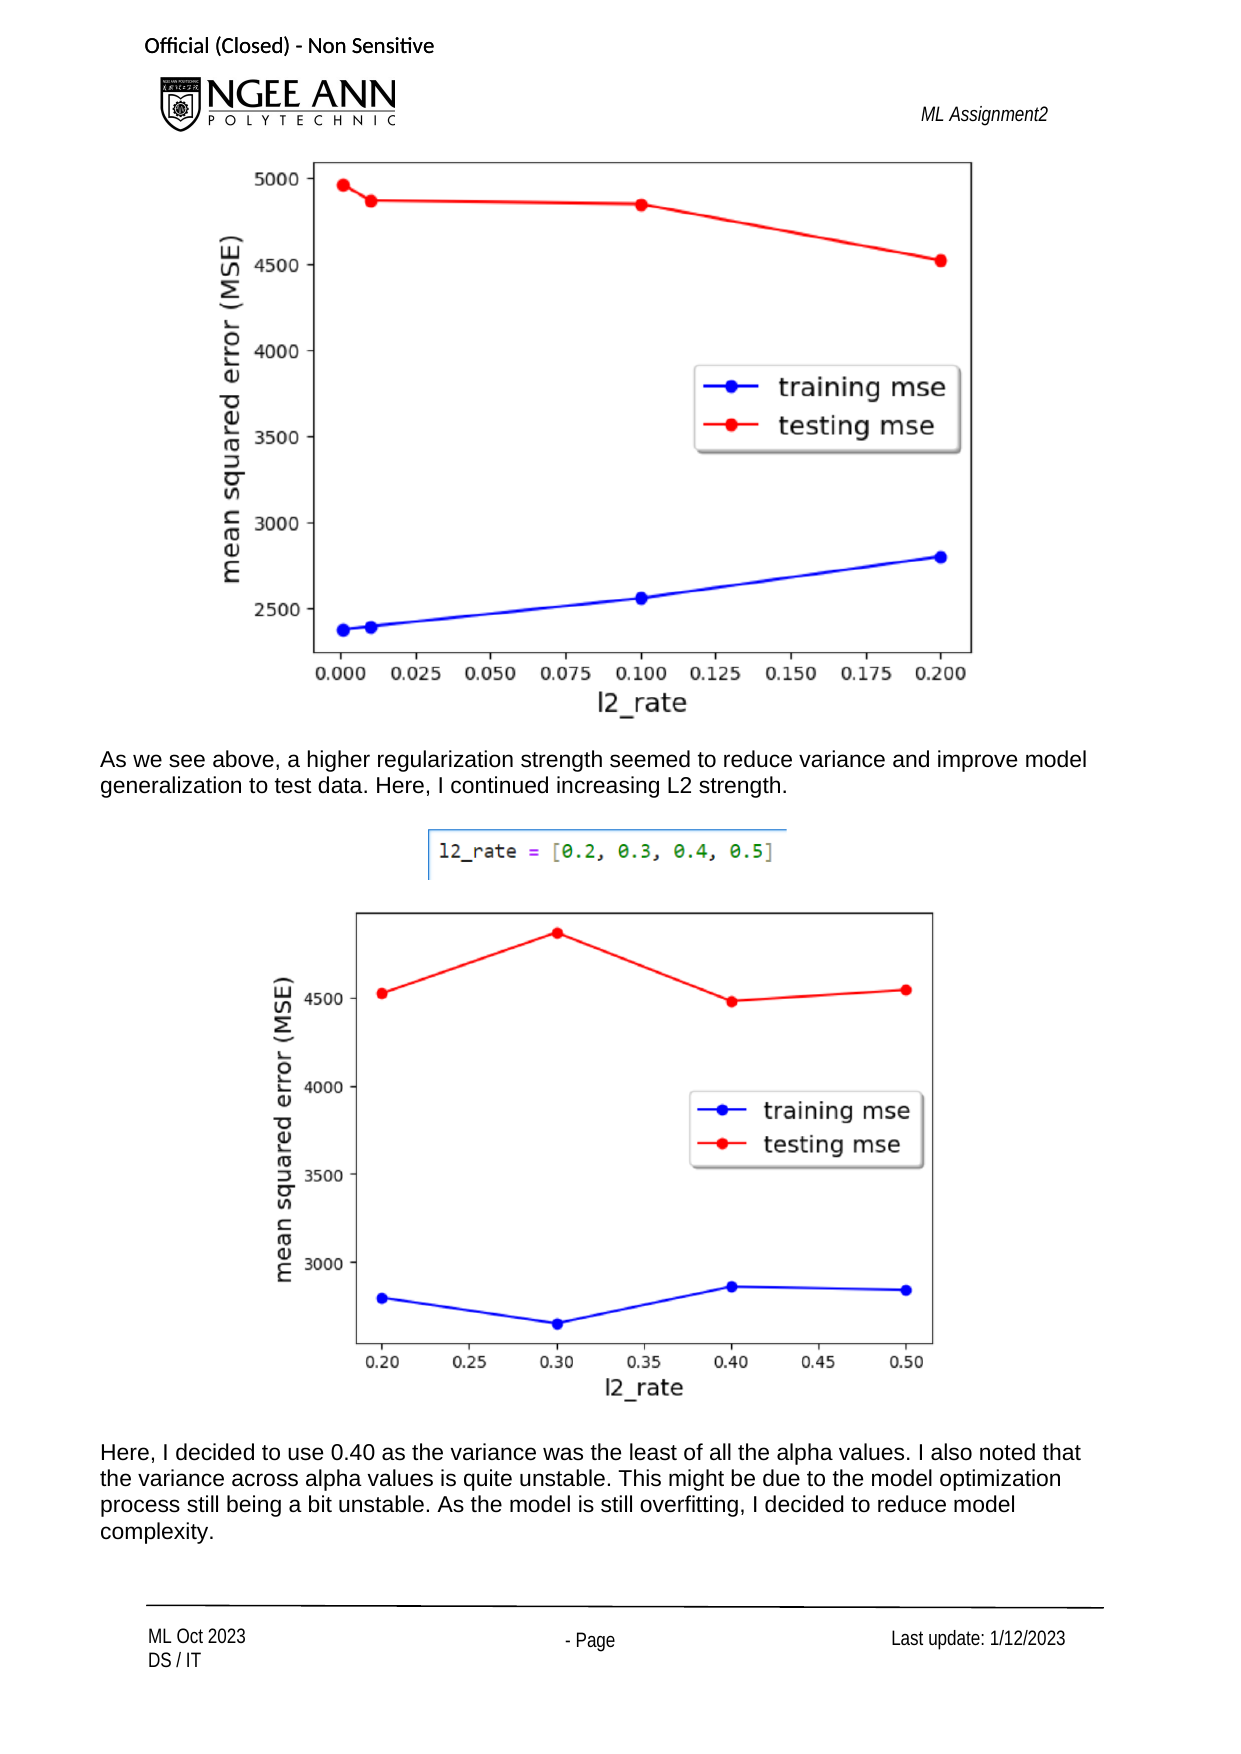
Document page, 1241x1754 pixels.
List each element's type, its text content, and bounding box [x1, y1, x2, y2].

picture [160, 77, 395, 132]
subtitle As we see above, a higher regularization strength seemed to reduce variance and improve model generalization to test data. Here, I continued increasing L2 strength. [100, 746, 1113, 799]
picture [426, 825, 787, 880]
picture [200, 147, 1013, 720]
picture [257, 905, 957, 1413]
subtitle Here, I decided to use 0.40 as the variance was the least of all the alpha values. I also noted that the variance across alpha values is quite unstable. This might be due to the model optimization process still being a bit unstable. As the model is still overfitting, I decided to reduce model complexity. [100, 1438, 1113, 1544]
